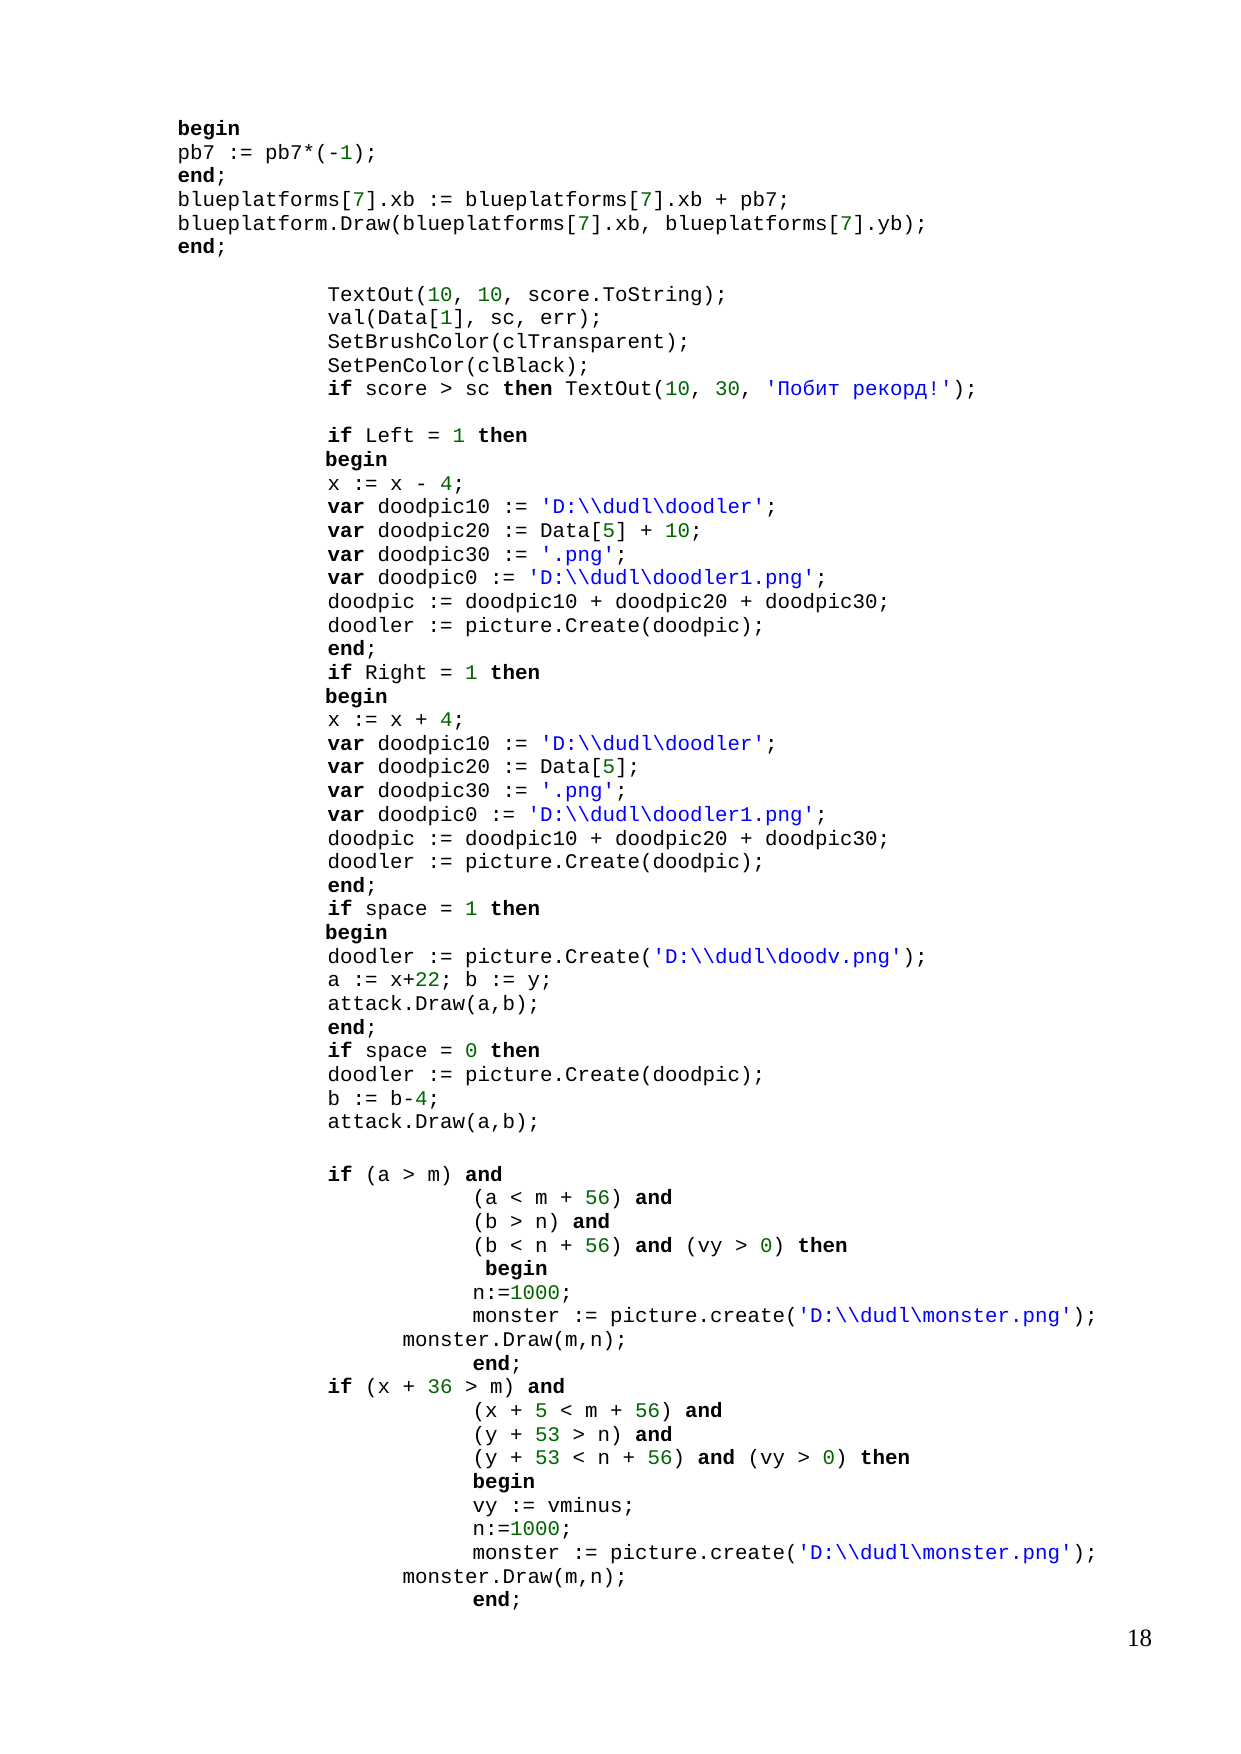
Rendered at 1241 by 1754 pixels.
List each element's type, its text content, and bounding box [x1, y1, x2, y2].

text var doodpic20 := Data[5]; [177, 757, 1152, 780]
text (y + 53 < n + 56) and (vy > 0) then [177, 1447, 1152, 1471]
text SetPenColor(clBlack); [177, 354, 1152, 378]
text doodpic := doodpic10 + doodpic20 + doodpic30; [177, 591, 1152, 615]
text doodpic := doodpic10 + doodpic20 + doodpic30; [177, 827, 1152, 851]
text pb7 := pb7*(-1); [177, 142, 1152, 165]
text n:=1000; [177, 1518, 1152, 1542]
text blueplatforms[7].xb := blueplatforms[7].xb + pb7; [177, 189, 1152, 213]
text monster.Draw(m,n); [177, 1566, 1152, 1589]
text if score > sc then TextOut(10, 30, 'Побит рекорд!'); [177, 378, 1152, 402]
text if space = 1 then [177, 898, 1152, 922]
text end; [177, 1589, 1152, 1613]
text monster := picture.create('D:\\dudl\monster.png'); [177, 1542, 1152, 1566]
text if (x + 36 > m) and [177, 1376, 1152, 1400]
text begin [398, 1258, 1152, 1282]
text (y + 53 > n) and [177, 1424, 1152, 1447]
text end; [177, 1017, 1152, 1040]
text (b > n) and [177, 1211, 1152, 1234]
text begin [251, 449, 1152, 473]
text end; [177, 1353, 1152, 1376]
text val(Data[1], sc, err); [177, 307, 1152, 331]
text doodler := picture.Create(doodpic); [177, 615, 1152, 638]
text doodler := picture.Create(doodpic); [177, 851, 1152, 875]
text x := x - 4; [177, 473, 1152, 496]
text b := b-4; [177, 1088, 1152, 1111]
text blueplatform.Draw(blueplatforms[7].xb, blueplatforms[7].yb); [177, 213, 1152, 236]
text var doodpic0 := 'D:\\dudl\doodler1.png'; [177, 567, 1152, 591]
text (a < m + 56) and [177, 1187, 1152, 1211]
text n:=1000; [177, 1282, 1152, 1306]
text attack.Draw(a,b); [177, 993, 1152, 1017]
text var doodpic0 := 'D:\\dudl\doodler1.png'; [177, 804, 1152, 827]
text end; [177, 236, 1152, 260]
text end; [177, 638, 1152, 662]
text doodler := picture.Create('D:\\dudl\doodv.png'); [177, 946, 1152, 969]
text (x + 5 < m + 56) and [177, 1400, 1152, 1424]
text vy := vminus; [177, 1495, 1152, 1518]
text var doodpic10 := 'D:\\dudl\doodler'; [177, 733, 1152, 757]
text (b < n + 56) and (vy > 0) then [177, 1234, 1152, 1258]
text begin [251, 922, 1152, 946]
text begin [398, 1471, 1152, 1495]
text attack.Draw(a,b); [177, 1111, 1152, 1135]
text if space = 0 then [177, 1040, 1152, 1064]
text SetBrushColor(clTransparent); [177, 331, 1152, 354]
text a := x+22; b := y; [177, 969, 1152, 993]
text var doodpic10 := 'D:\\dudl\doodler'; [177, 496, 1152, 520]
text monster.Draw(m,n); [177, 1329, 1152, 1353]
text var doodpic30 := '.png'; [177, 544, 1152, 567]
text end; [177, 875, 1152, 898]
text begin [177, 118, 1152, 142]
text if (a > m) and [177, 1164, 1152, 1187]
text begin [251, 686, 1152, 709]
text if Right = 1 then [177, 662, 1152, 686]
text doodler := picture.Create(doodpic); [177, 1064, 1152, 1088]
text TextOut(10, 10, score.ToString); [177, 284, 1152, 307]
text x := x + 4; [177, 709, 1152, 733]
text end; [177, 165, 1152, 189]
text var doodpic30 := '.png'; [177, 780, 1152, 804]
text if Left = 1 then [177, 426, 1152, 449]
text monster := picture.create('D:\\dudl\monster.png'); [177, 1306, 1152, 1329]
text var doodpic20 := Data[5] + 10; [177, 520, 1152, 544]
